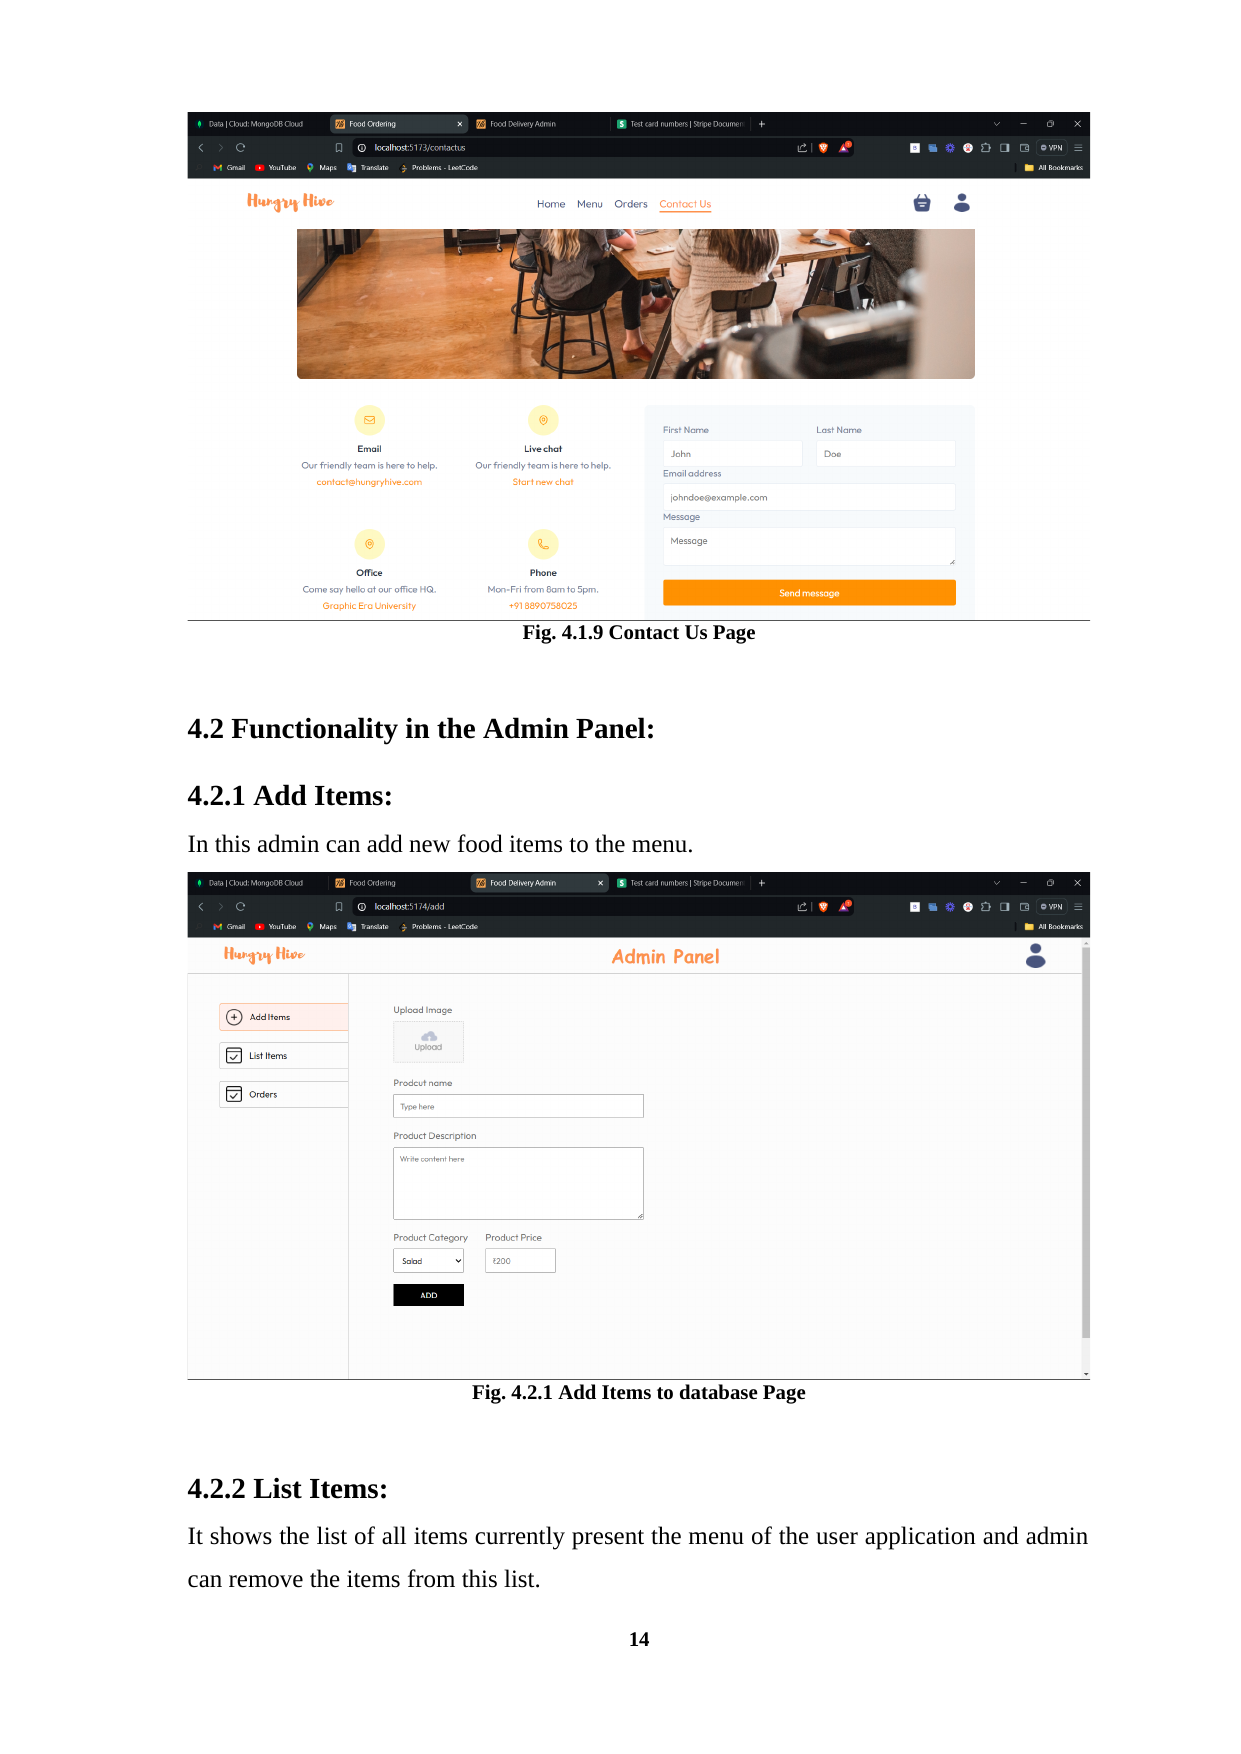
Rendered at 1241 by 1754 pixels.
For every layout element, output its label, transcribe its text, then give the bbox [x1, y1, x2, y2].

text 4.2.1 Add Items: [187, 778, 1090, 812]
text Fig. 4.1.9 Contact Us Page [187, 621, 1090, 644]
picture [187, 112, 1091, 621]
text In this admin can add new food items to the menu. [187, 829, 1090, 858]
text 4.2 Functionality in the Admin Panel: [187, 711, 1090, 745]
text 4.2.2 List Items: [187, 1471, 1090, 1504]
text Fig. 4.2.1 Add Items to database Page [187, 1380, 1090, 1404]
text It shows the list of all items currently present the menu of the user application and admin can remove the items from this list. [187, 1521, 1090, 1593]
picture [187, 872, 1091, 1380]
